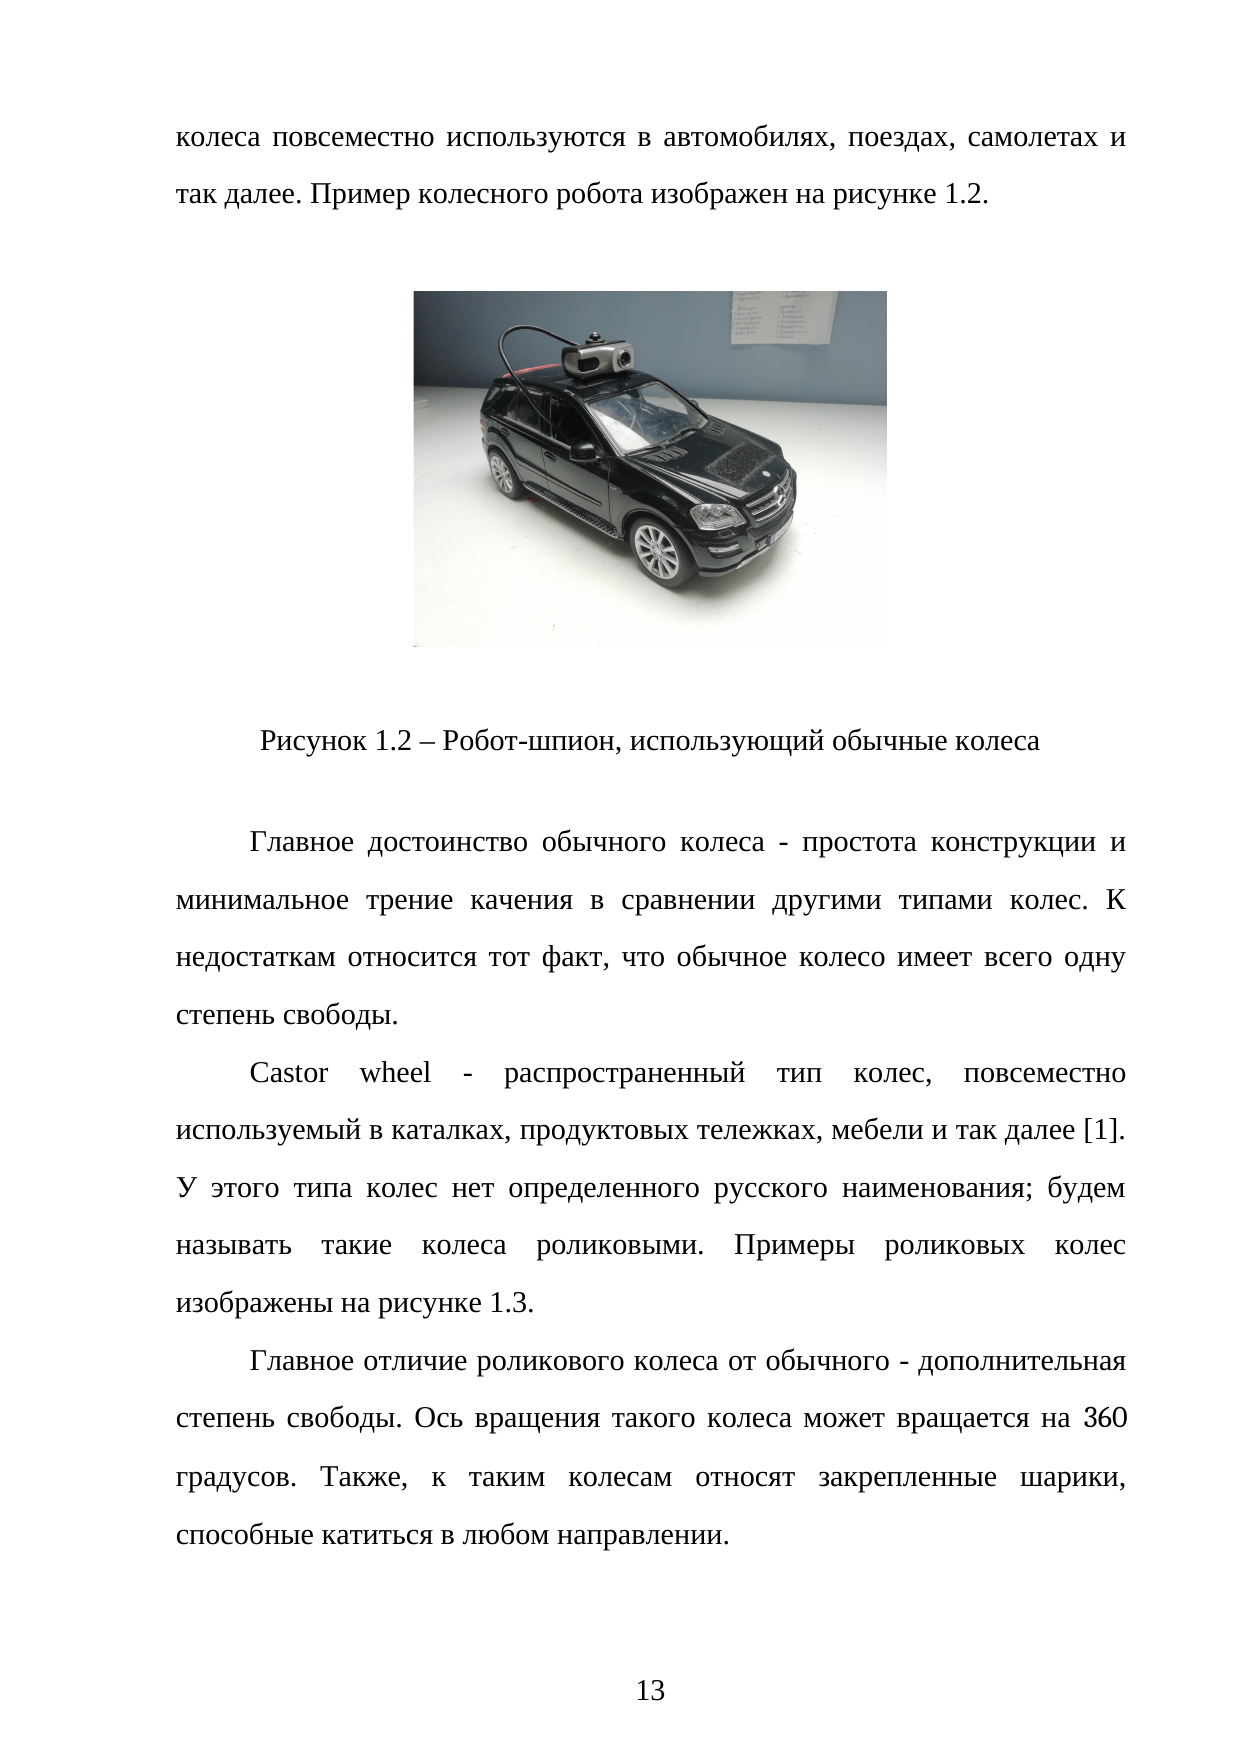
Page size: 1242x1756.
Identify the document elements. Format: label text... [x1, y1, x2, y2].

picture [413, 291, 887, 647]
text Главное отличие роликового колеса от обычного - дополнительная степень свободы. Ось вращения такого колеса может вращается на 360 градусов. Также, к таким колесам относят закрепленные шарики, способные катиться в любом направлении. [176, 1342, 1127, 1551]
text Castor wheel - распространенный тип колес, повсеместно используемый в каталках, продуктовых тележках, мебели и так далее [1]. У этого типа колес нет определенного русского наименования; будем называть такие колеса роликовыми. Примеры роликовых колес изображены на рисунке 1.3. [176, 1054, 1127, 1319]
text Рисунок 1.2 – Робот-шпион, использующий обычные колеса [172, 722, 1128, 757]
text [176, 118, 1127, 210]
text Главное достоинство обычного колеса - простота конструкции и минимальное трение качения в сравнении другими типами колес. К недостаткам относится тот факт, что обычное колесо имеет всего одну степень свободы. [176, 823, 1127, 1031]
